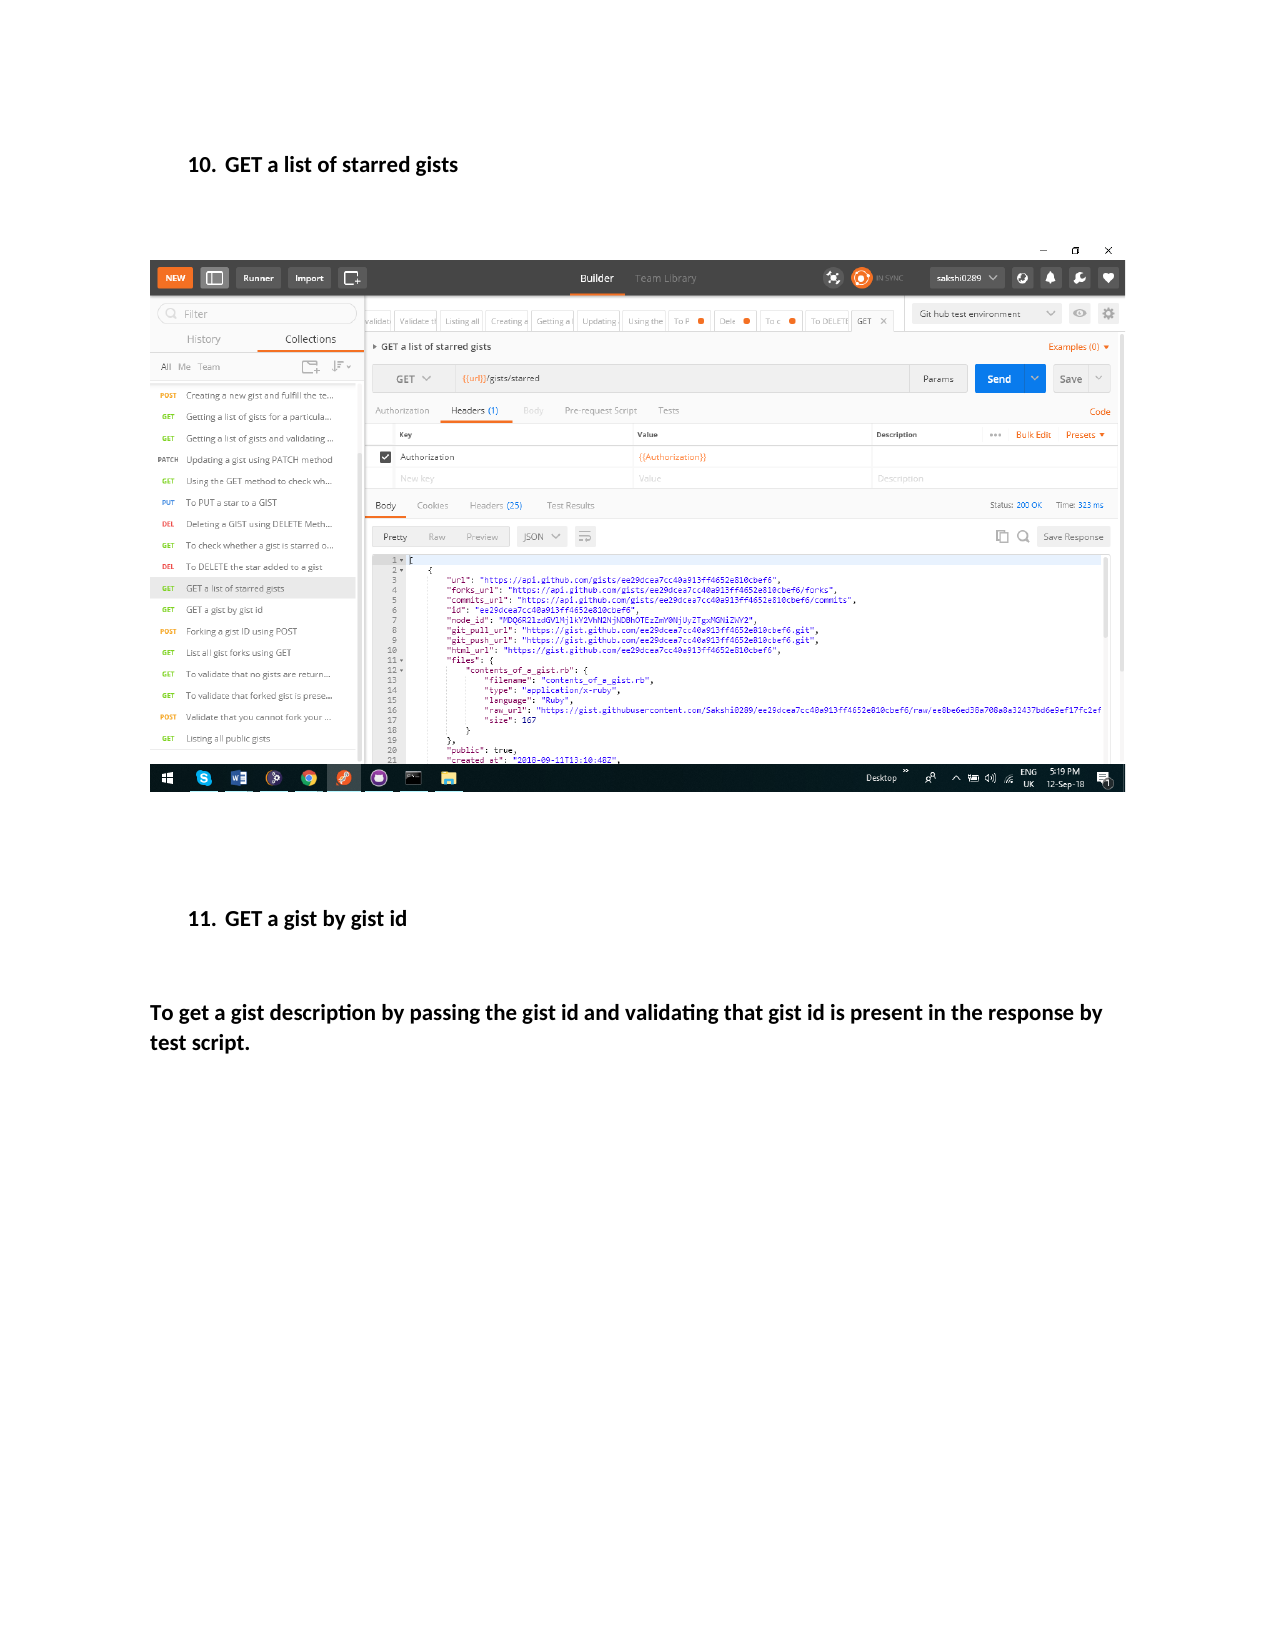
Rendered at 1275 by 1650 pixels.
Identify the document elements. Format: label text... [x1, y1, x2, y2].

list GET a list of starred gists [187, 150, 1125, 178]
picture [150, 243, 1125, 792]
text To get a gist description by passing the gist id and validating that gist id is present in the response by test script. [150, 998, 1125, 1056]
list GET a gist by gist id [187, 904, 1125, 932]
